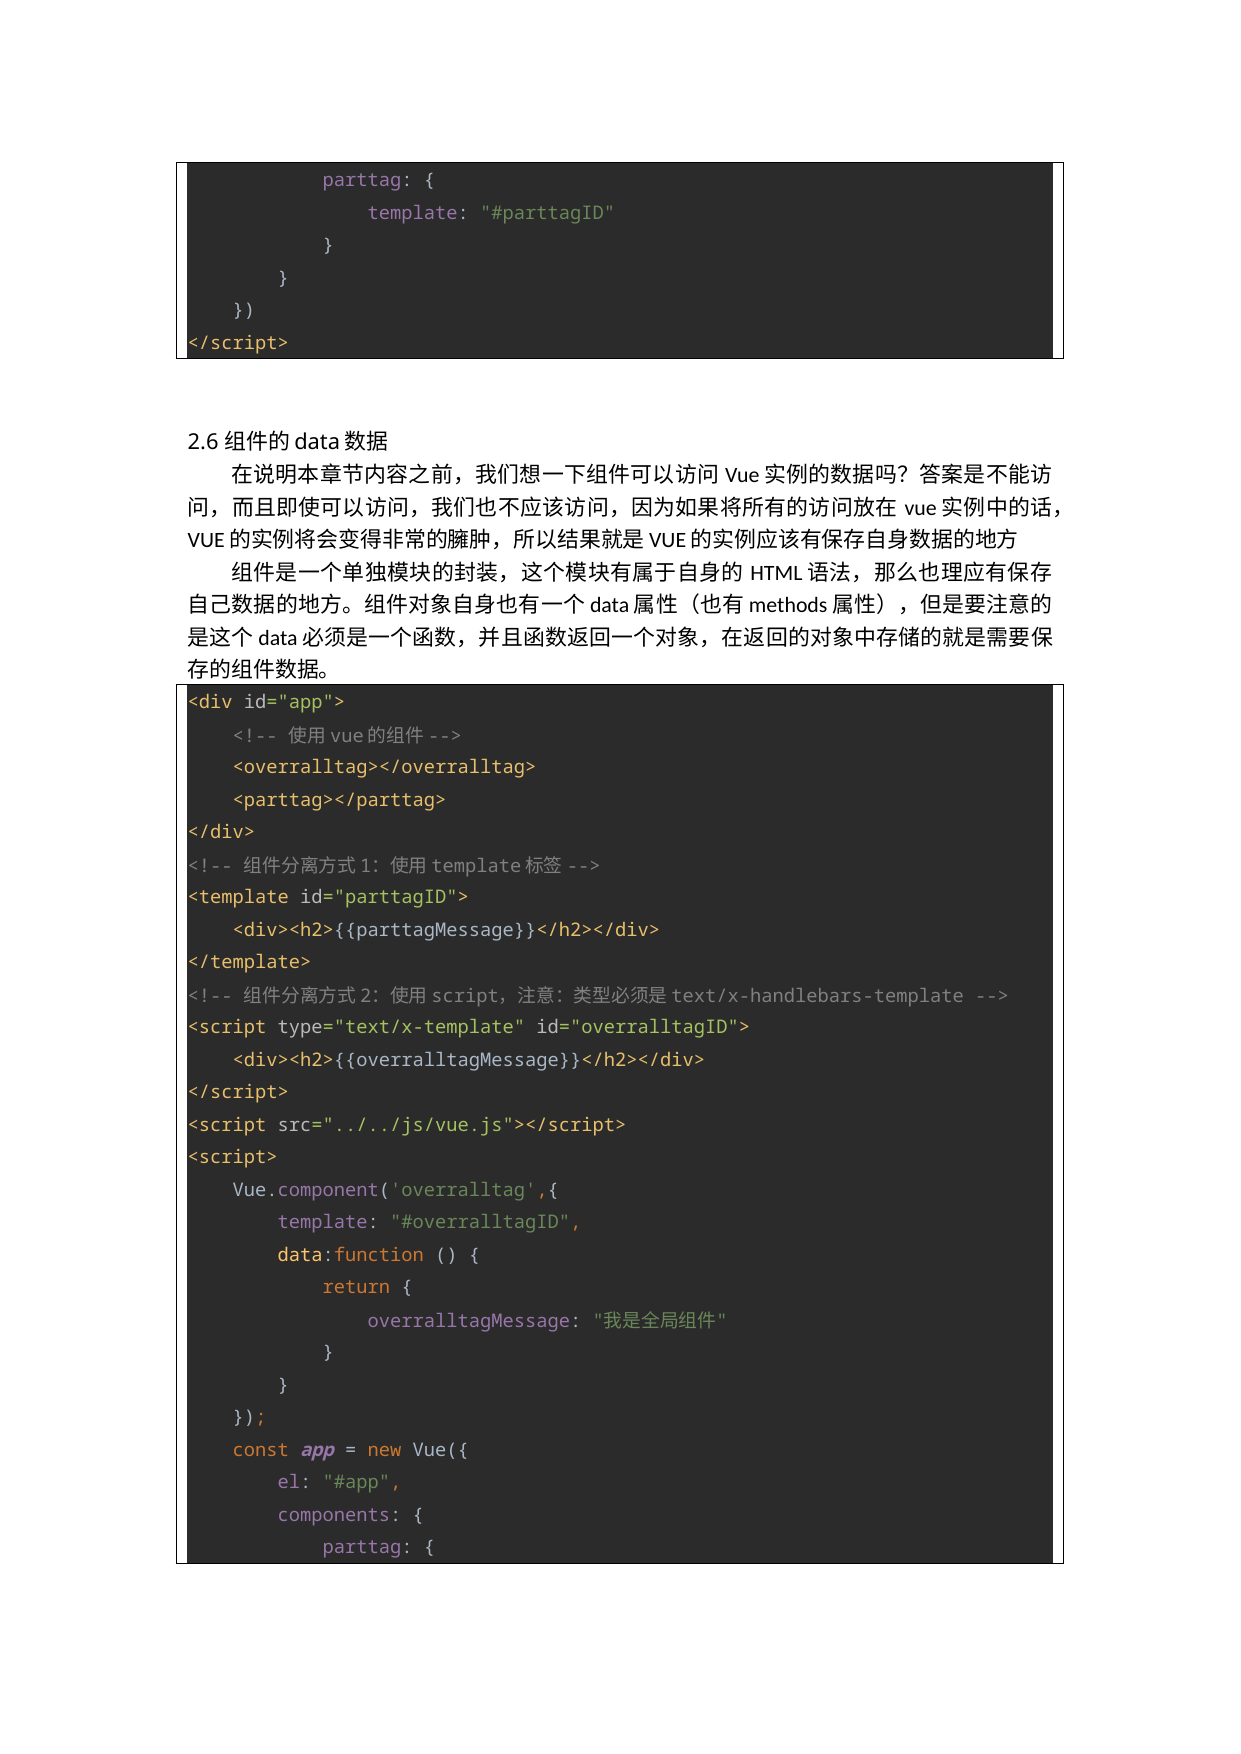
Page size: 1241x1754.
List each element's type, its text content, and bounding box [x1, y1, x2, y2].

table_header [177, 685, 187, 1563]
text 组件是一个单独模块的封装，这个模块有属于自身的HTML语法，那么也理应有保存自己数据的地方。组件对象自身也有一个data属性（也有methods属性），但是要注意的是这个data必须是一个函数，并且函数返回一个对象，在返回的对象中存储的就是需要保存的组件数据。 [187, 554, 1053, 684]
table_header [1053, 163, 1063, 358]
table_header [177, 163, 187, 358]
text 2.6 组件的data数据 [187, 424, 1053, 457]
text 在说明本章节内容之前，我们想一下组件可以访问Vue实例的数据吗？答案是不能访问，而且即使可以访问，我们也不应该访问，因为如果将所有的访问放在vue实例中的话，VUE的实例将会变得非常的臃肿，所以结果就是VUE的实例应该有保存自身数据的地方 [187, 457, 1053, 554]
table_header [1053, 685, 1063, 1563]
